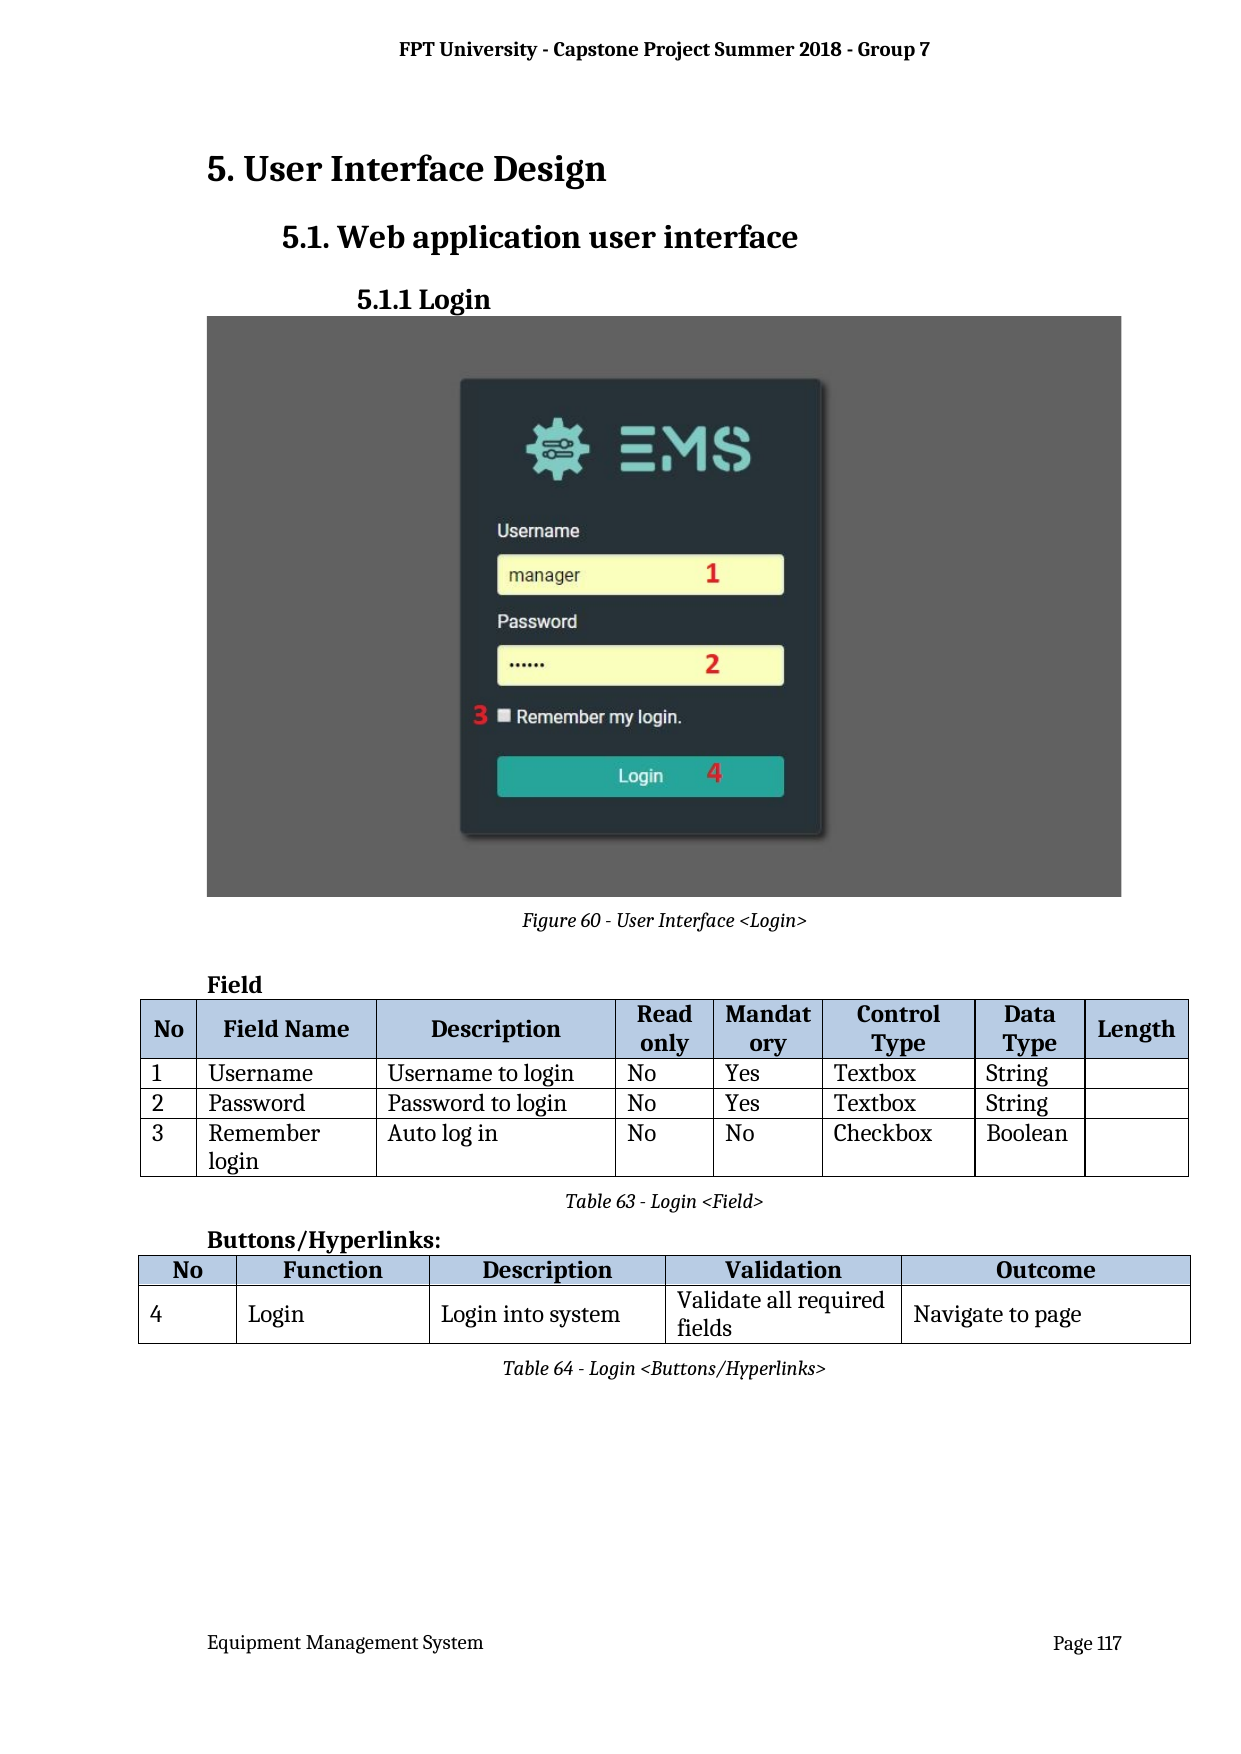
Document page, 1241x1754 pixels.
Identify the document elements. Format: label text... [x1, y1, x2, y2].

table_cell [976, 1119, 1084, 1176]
text Table 64 - Login <Buttons/Hyperlinks> [207, 1357, 1122, 1381]
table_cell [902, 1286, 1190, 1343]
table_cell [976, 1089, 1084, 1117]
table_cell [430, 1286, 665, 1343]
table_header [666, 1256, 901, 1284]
text Table 63 - Login <Field> [207, 1189, 1122, 1213]
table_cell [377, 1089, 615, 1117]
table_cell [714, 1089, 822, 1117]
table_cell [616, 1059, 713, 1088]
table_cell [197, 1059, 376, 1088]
subtitle 5.1. Web application user interface [207, 218, 1122, 256]
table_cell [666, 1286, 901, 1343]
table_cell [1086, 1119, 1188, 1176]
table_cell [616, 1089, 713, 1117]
subtitle 5.1.1 Login [357, 283, 1122, 316]
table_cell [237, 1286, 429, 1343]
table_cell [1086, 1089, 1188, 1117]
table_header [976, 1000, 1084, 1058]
subtitle 5. User Interface Design [207, 148, 1122, 191]
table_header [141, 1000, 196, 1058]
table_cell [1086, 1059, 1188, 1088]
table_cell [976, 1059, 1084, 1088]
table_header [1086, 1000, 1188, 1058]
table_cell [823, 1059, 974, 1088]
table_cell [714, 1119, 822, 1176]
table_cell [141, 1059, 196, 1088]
text Buttons/Hyperlinks: [207, 1226, 1122, 1255]
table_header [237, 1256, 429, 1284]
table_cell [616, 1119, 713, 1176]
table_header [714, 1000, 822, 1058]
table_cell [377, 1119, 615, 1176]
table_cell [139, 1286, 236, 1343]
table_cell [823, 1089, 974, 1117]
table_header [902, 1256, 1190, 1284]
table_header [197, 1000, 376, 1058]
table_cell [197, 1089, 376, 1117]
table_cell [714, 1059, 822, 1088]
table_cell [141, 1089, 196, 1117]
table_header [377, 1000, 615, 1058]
text Figure 60 - User Interface <Login> [207, 909, 1122, 933]
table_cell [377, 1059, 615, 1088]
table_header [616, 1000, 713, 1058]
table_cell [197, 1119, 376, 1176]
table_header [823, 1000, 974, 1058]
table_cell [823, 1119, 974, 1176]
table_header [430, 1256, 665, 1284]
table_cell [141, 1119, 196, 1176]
text Field [207, 971, 1122, 999]
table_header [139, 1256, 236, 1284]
picture [206, 316, 1122, 897]
